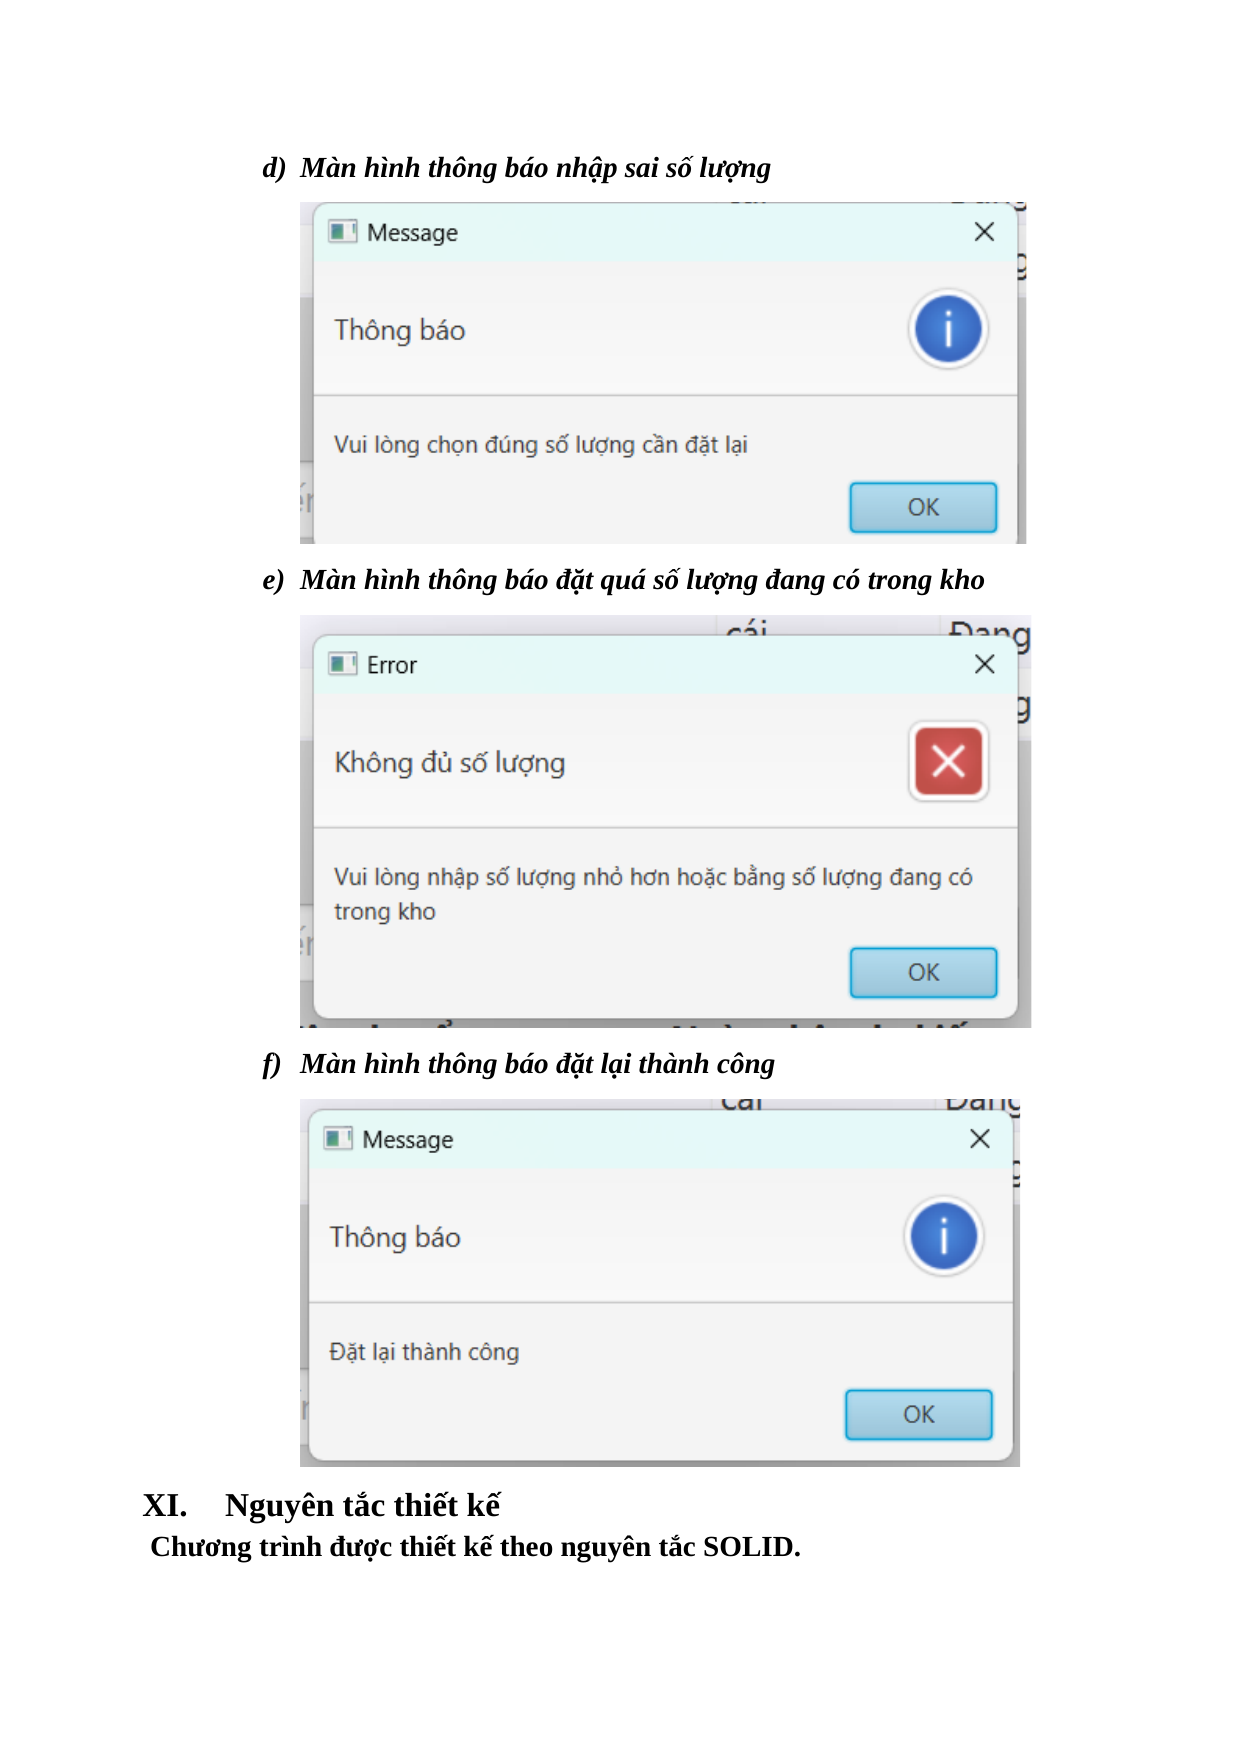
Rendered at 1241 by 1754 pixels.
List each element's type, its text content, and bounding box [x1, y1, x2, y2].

subtitle Nguyên tắc thiết kế [187, 1485, 1090, 1523]
picture [300, 1099, 1021, 1467]
picture [300, 202, 1027, 544]
picture [300, 615, 1032, 1028]
subtitle Màn hình thông báo đặt quá số lượng đang có trong kho [262, 562, 1090, 596]
subtitle Màn hình thông báo nhập sai số lượng [262, 150, 1090, 183]
text Chương trình được thiết kế theo nguyên tắc SOLID. [150, 1529, 1090, 1563]
subtitle Màn hình thông báo đặt lại thành công [262, 1046, 1090, 1080]
